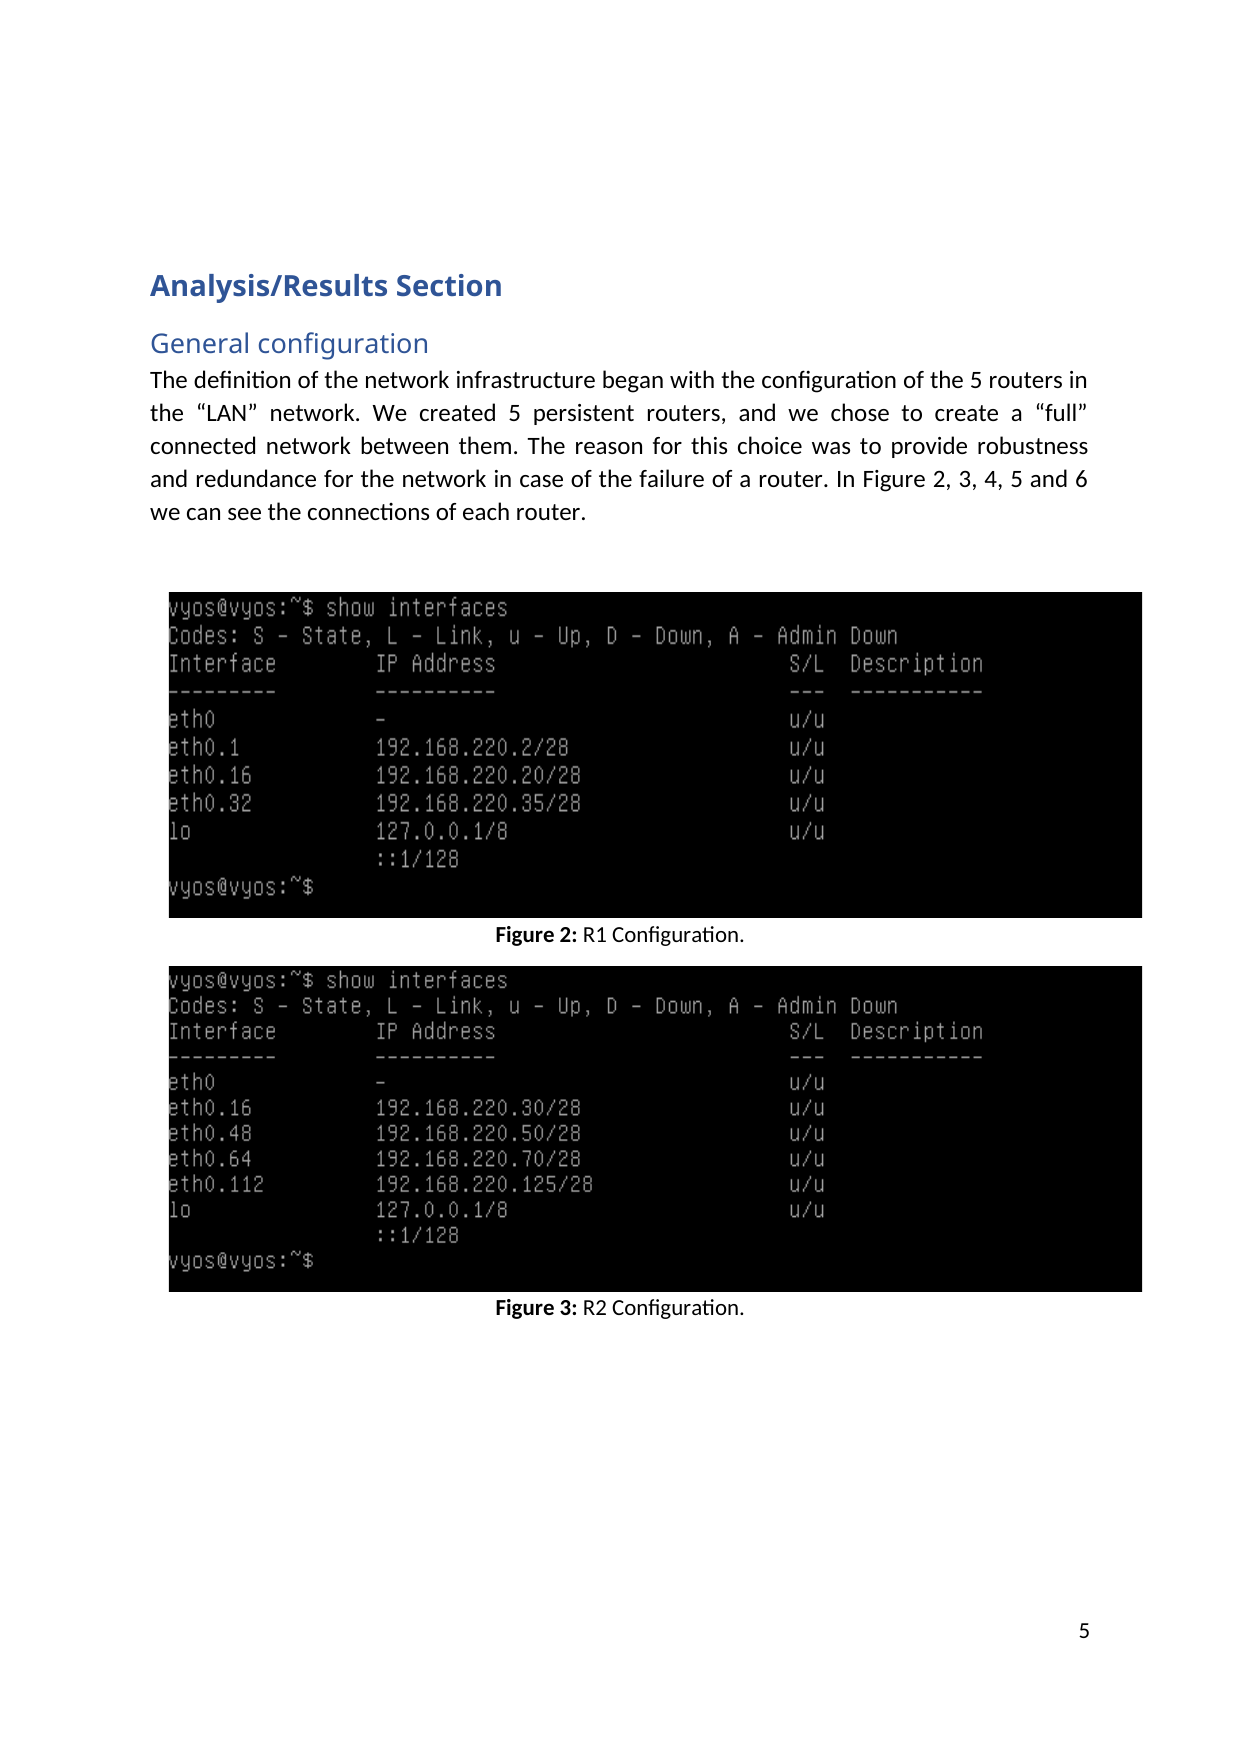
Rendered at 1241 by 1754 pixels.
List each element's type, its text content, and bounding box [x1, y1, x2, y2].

text Figure 3: R2 Configuration. [150, 967, 1090, 1322]
subtitle General configuration [150, 325, 1090, 362]
text The definition of the network infrastructure began with the configuration of the 5 routers in the “LAN” network. We created 5 persistent routers, and we chose to create a “full” connected network between them. The reason for this choice was to provide robustness and redundance for the network in case of the failure of a router. In Figure 2, 3, 4, 5 and 6 we can see the connections of each router. [150, 364, 1090, 527]
text Figure 2: R1 Configuration. [150, 593, 1090, 948]
list Analysis/Results Section [150, 265, 1090, 305]
